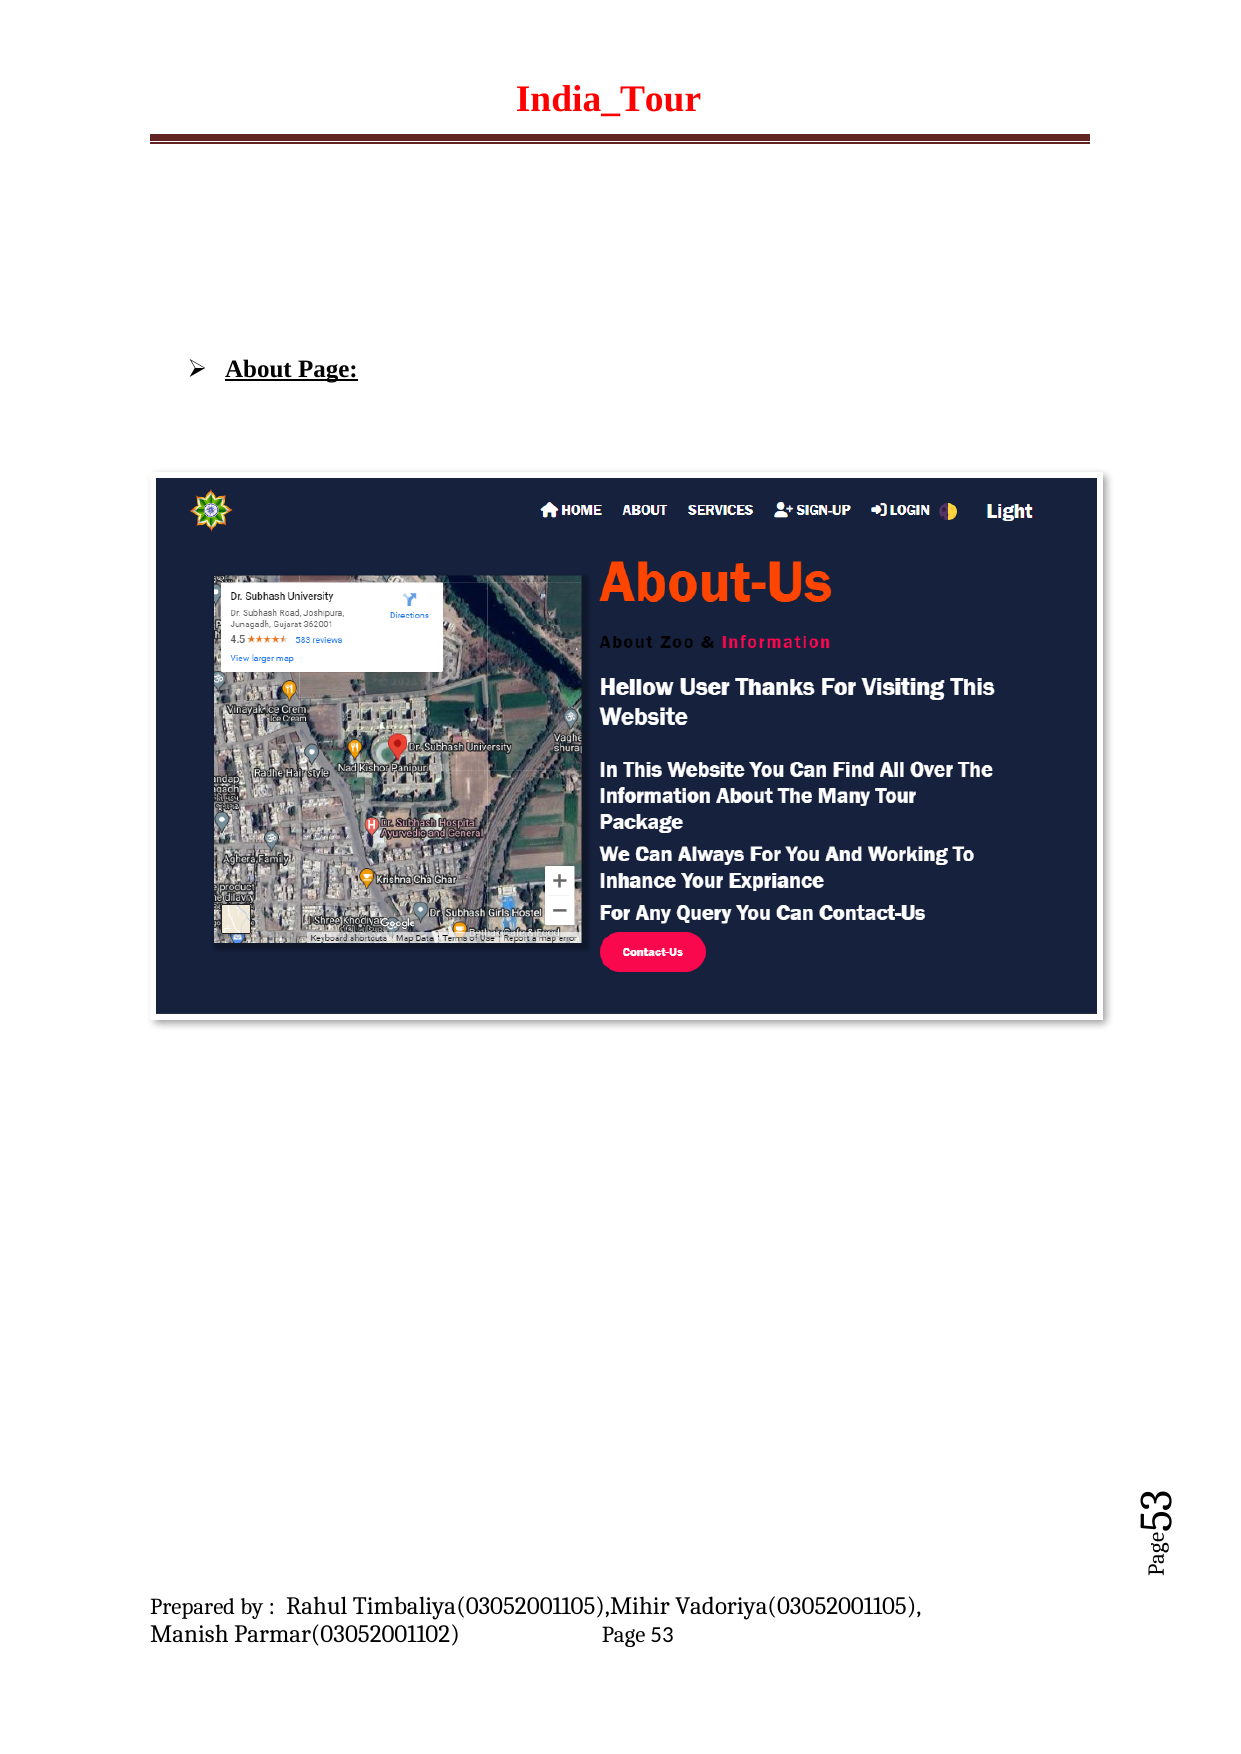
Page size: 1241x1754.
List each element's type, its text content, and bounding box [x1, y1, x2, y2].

subtitle About Page: [187, 354, 1090, 382]
picture [156, 478, 1097, 1014]
